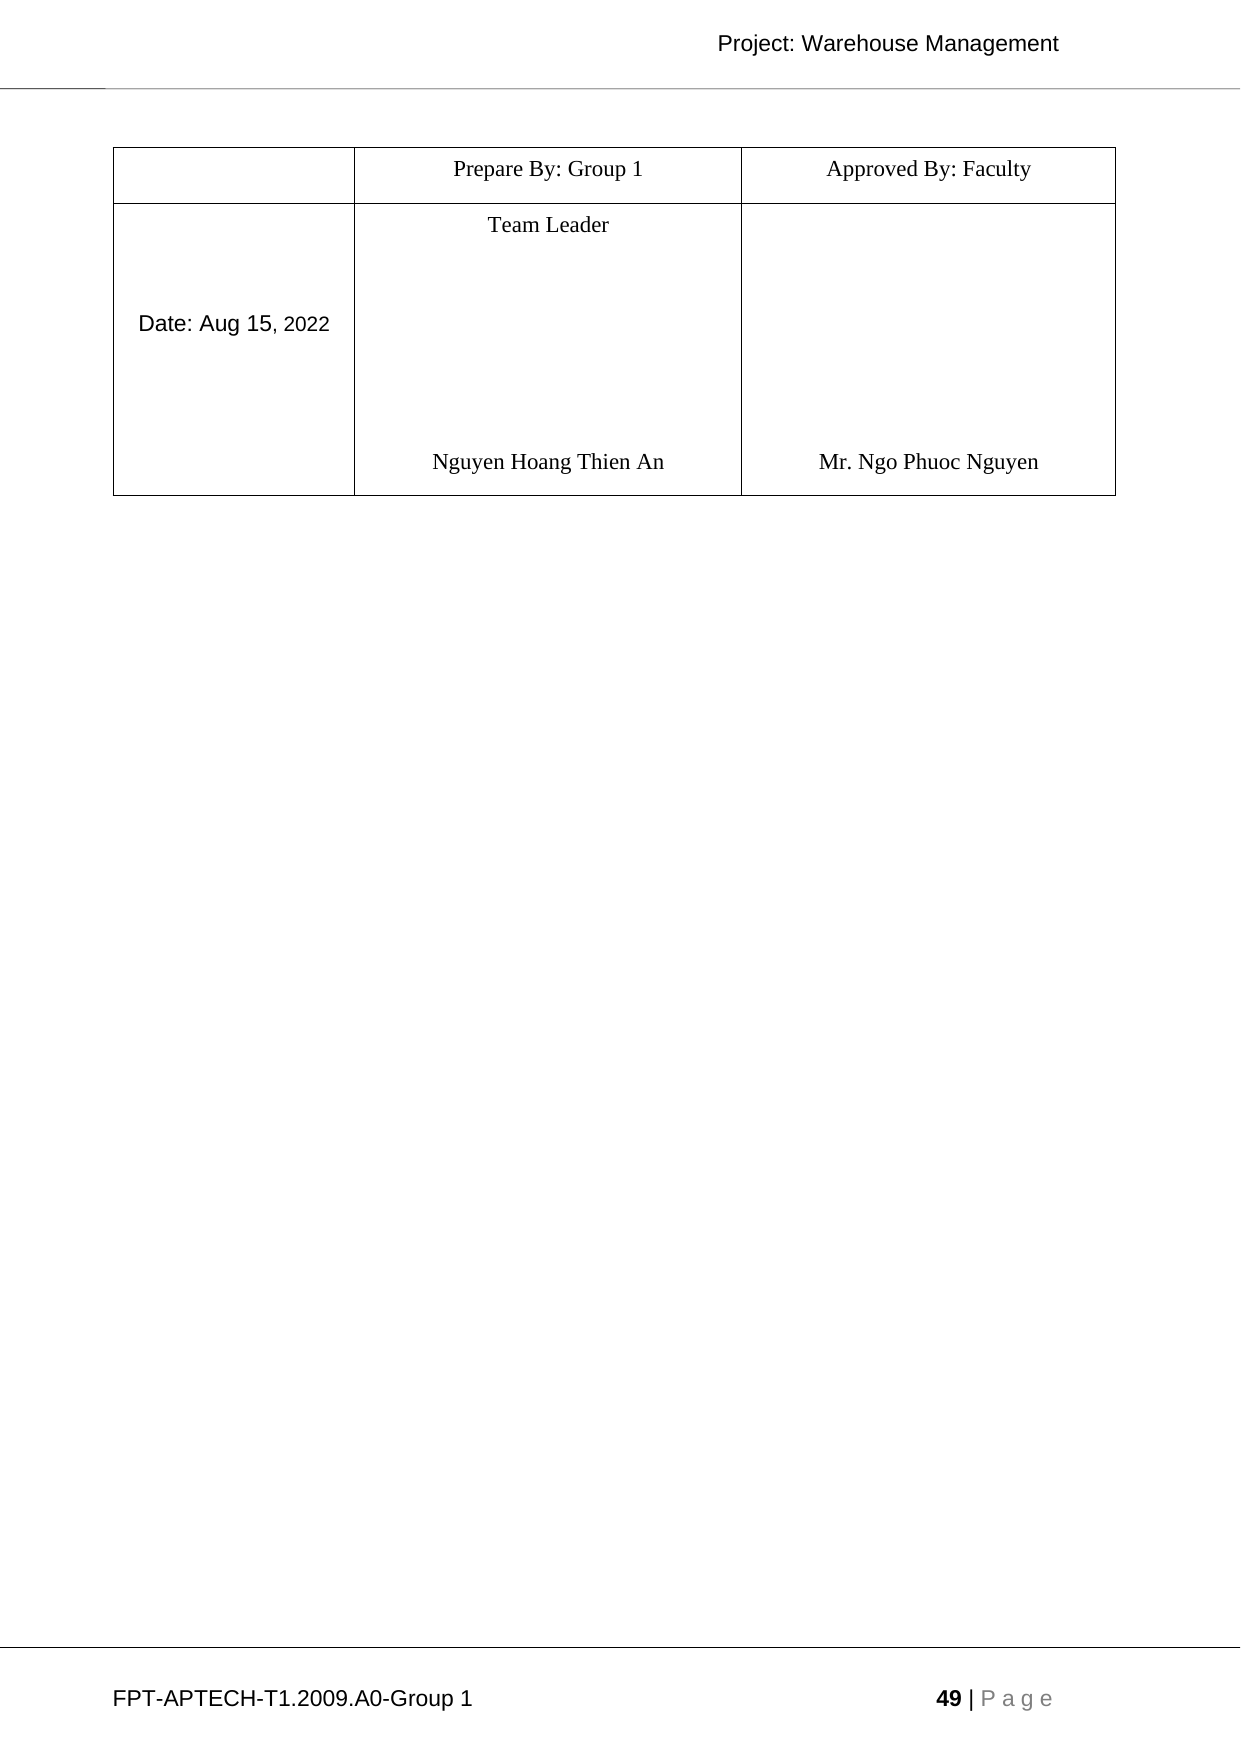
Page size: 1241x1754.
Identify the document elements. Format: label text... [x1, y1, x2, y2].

table_header [114, 148, 354, 202]
table_cell Mr. Ngo Phuoc Nguyen [742, 204, 1115, 495]
table_header Prepare By: Group 1 [355, 148, 741, 202]
table_cell Team Leader Nguyen Hoang Thien An [355, 204, 741, 495]
table_cell Date: Aug 15, 2022 [114, 204, 354, 495]
table_header Approved By: Faculty [742, 148, 1115, 202]
